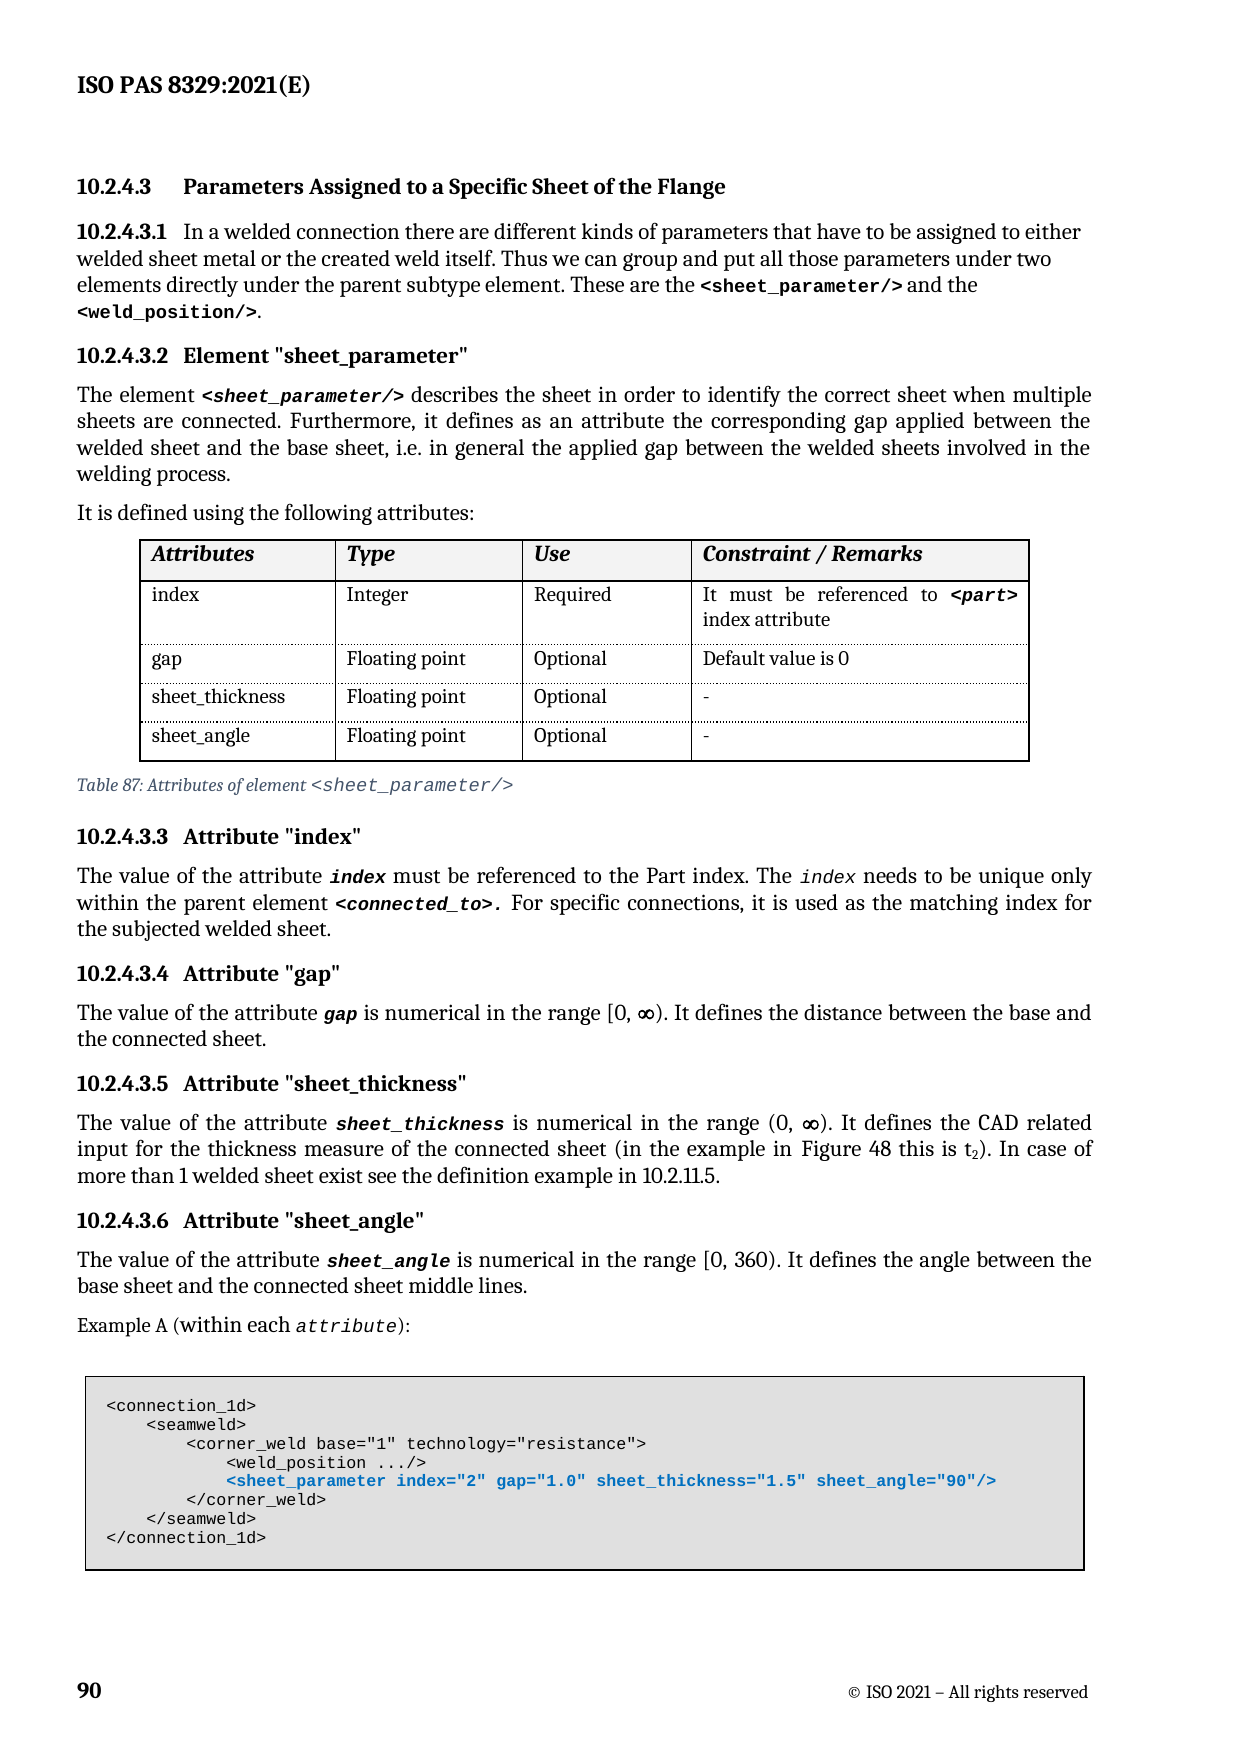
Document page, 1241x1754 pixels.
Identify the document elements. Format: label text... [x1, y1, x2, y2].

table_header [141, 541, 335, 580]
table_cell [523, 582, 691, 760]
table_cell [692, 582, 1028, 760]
text The element <sheet_parameter/> describes the sheet in order to identify the correct sheet when multiple sheets are connected. Furthermore, it defines as an attribute the corresponding gap applied between the welded sheet and the base sheet, i.e. in general the applied gap between the welded sheets involved in the welding process. [77, 382, 1092, 487]
text The value of the attribute index must be referenced to the Part index. The index needs to be unique only within the parent element <connected_to>. For specific connections, it is used as the matching index for the subjected welded sheet. [77, 863, 1092, 942]
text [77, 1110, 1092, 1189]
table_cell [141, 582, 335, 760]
subtitle Attribute "gap" [77, 961, 1092, 987]
subtitle Parameters Assigned to a Specific Sheet of the Flange [77, 174, 1092, 200]
subtitle Element "sheet_parameter" [77, 343, 1092, 369]
subtitle Attribute "index" [77, 824, 1092, 850]
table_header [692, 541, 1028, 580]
text It is defined using the following attributes: [77, 500, 1092, 526]
subtitle In a welded connection there are different kinds of parameters that have to be assigned to either welded sheet metal or the created weld itself. Thus we can group and put all those parameters under two elements directly under the parent subtype element. These are the <sheet_parameter/> and the <weld_position/>. [77, 219, 1092, 324]
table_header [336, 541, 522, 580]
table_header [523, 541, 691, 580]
text The value of the attribute gap is numerical in the range [0, ). It defines the distance between the base and the connected sheet. [77, 999, 1092, 1052]
text Table 87: Attributes of element <sheet_parameter/> [77, 774, 1092, 797]
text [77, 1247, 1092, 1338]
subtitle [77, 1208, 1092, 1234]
subtitle Attribute "sheet_thickness" [77, 1071, 1092, 1097]
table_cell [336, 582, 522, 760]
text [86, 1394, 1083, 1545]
